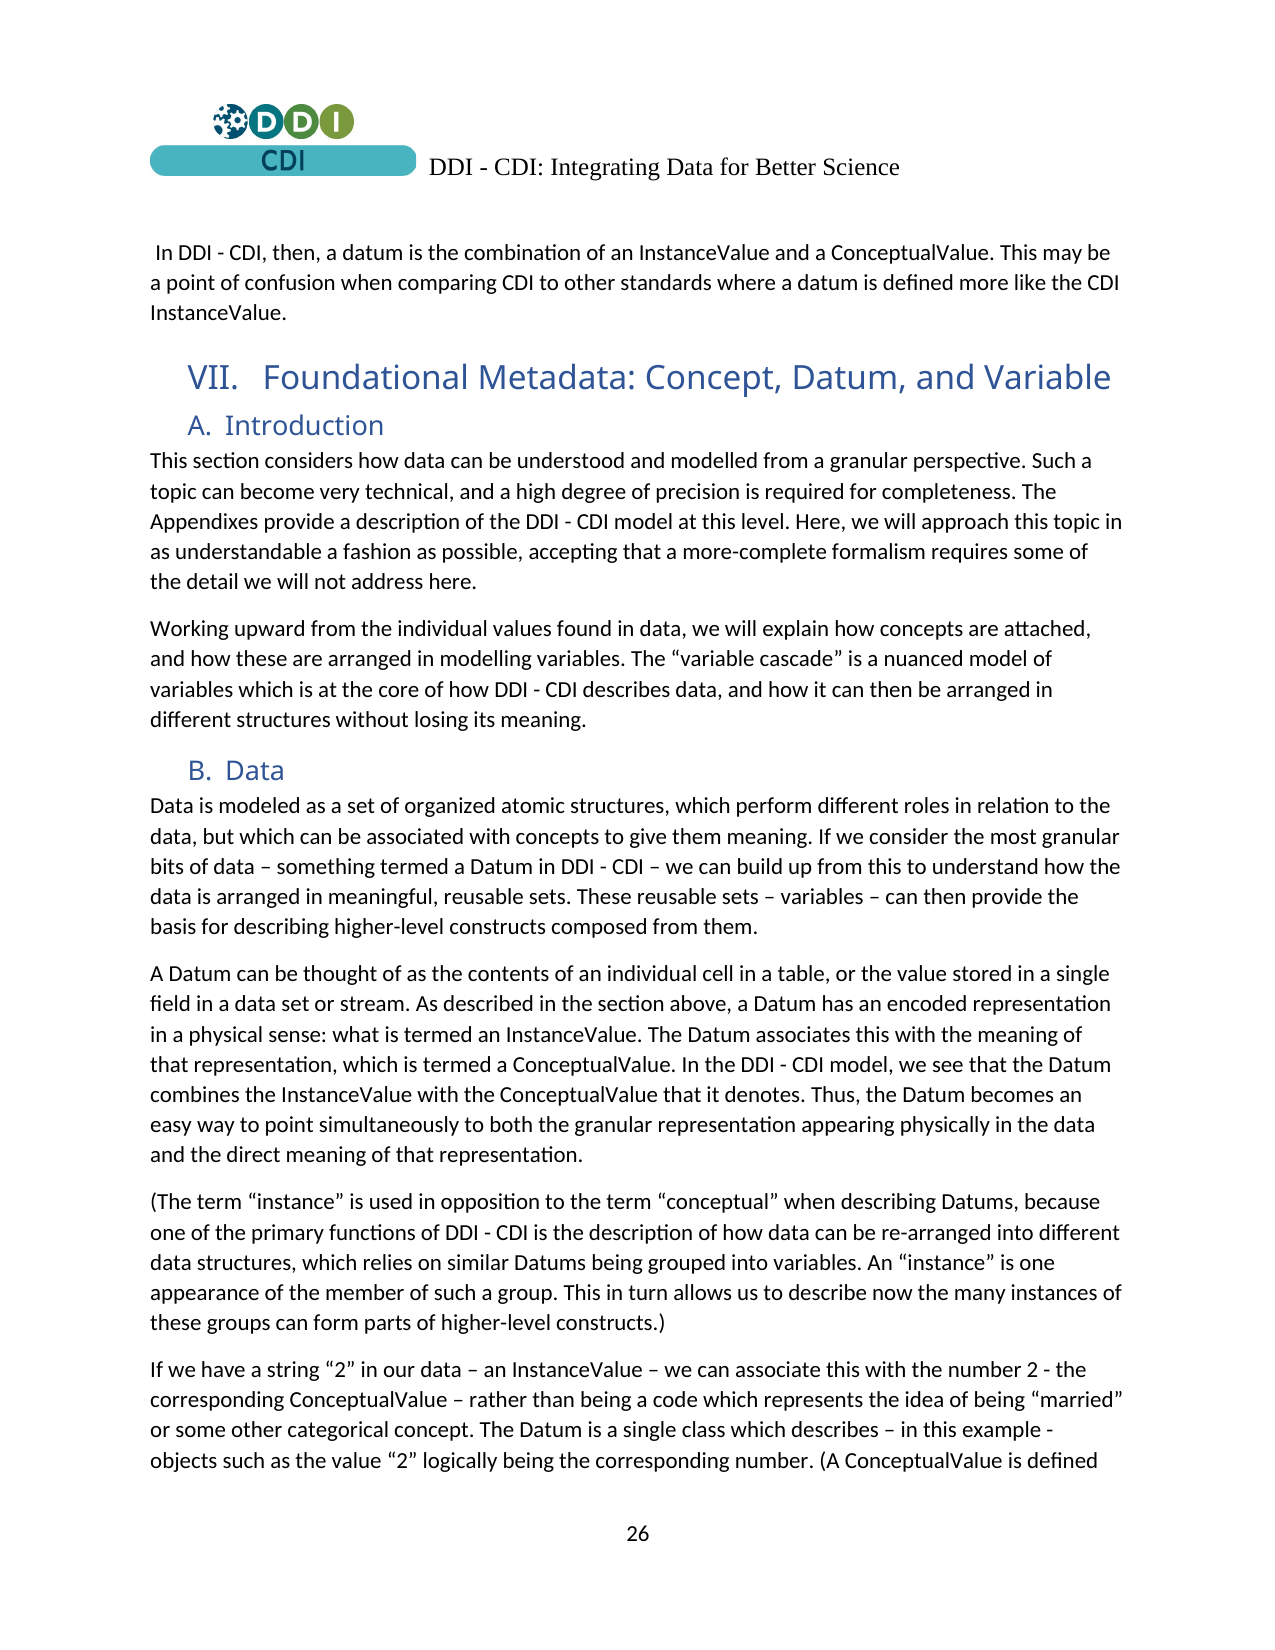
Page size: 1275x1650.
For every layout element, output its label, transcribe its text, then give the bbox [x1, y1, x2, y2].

text Working upward from the individual values found in data, we will explain how concepts are attached, and how these are arranged in modelling variables. The “variable cascade” is a nuanced model of variables which is at the core of how DDI - CDI describes data, and how it can then be arranged in different structures without losing its meaning. [150, 614, 1125, 733]
text This section considers how data can be understood and modelled from a granular perspective. Such a topic can become very technical, and a high degree of precision is required for completeness. The Appendixes provide a description of the DDI - CDI model at this level. Here, we will approach this topic in as understandable a fashion as possible, accepting that a more-complete formalism requires some of the detail we will not address here. [150, 447, 1125, 596]
text Data is modeled as a set of organized atomic structures, which perform different roles in relation to the data, but which can be associated with concepts to give them meaning. If we consider the most granular bits of data – something termed a Datum in DDI - CDI – we can build up from this to understand how the data is arranged in meaningful, reusable sets. These reusable sets – variables – can then provide the basis for describing higher-level constructs composed from them. [150, 792, 1125, 941]
text (The term “instance” is used in opposition to the term “conceptual” when describing Datums, because one of the primary functions of DDI - CDI is the description of how data can be re-arranged into different data structures, which relies on similar Datums being grouped into variables. An “instance” is one appearance of the member of such a group. This in turn allows us to describe now the many instances of these groups can form parts of higher-level constructs.) [150, 1187, 1125, 1336]
picture [150, 104, 417, 176]
text A Datum can be thought of as the contents of an individual cell in a table, or the value stored in a single field in a data set or stream. As described in the section above, a Datum has an encoded representation in a physical sense: what is termed an InstanceValue. The Datum associates this with the meaning of that representation, which is termed a ConceptualValue. In the DDI - CDI model, we see that the Datum combines the InstanceValue with the ConceptualValue that it denotes. Thus, the Datum becomes an easy way to point simultaneously to both the granular representation appearing physically in the data and the direct meaning of that representation. [150, 959, 1125, 1169]
subtitle Data [187, 752, 1125, 789]
subtitle Introduction [187, 407, 1125, 444]
subtitle Foundational Metadata: Concept, Datum, and Variable [187, 354, 1125, 399]
text In DDI - CDI, then, a datum is the combination of an InstanceValue and a ConceptualValue. This may be a point of confusion when comparing CDI to other standards where a datum is defined more like the CDI InstanceValue. [150, 238, 1125, 327]
